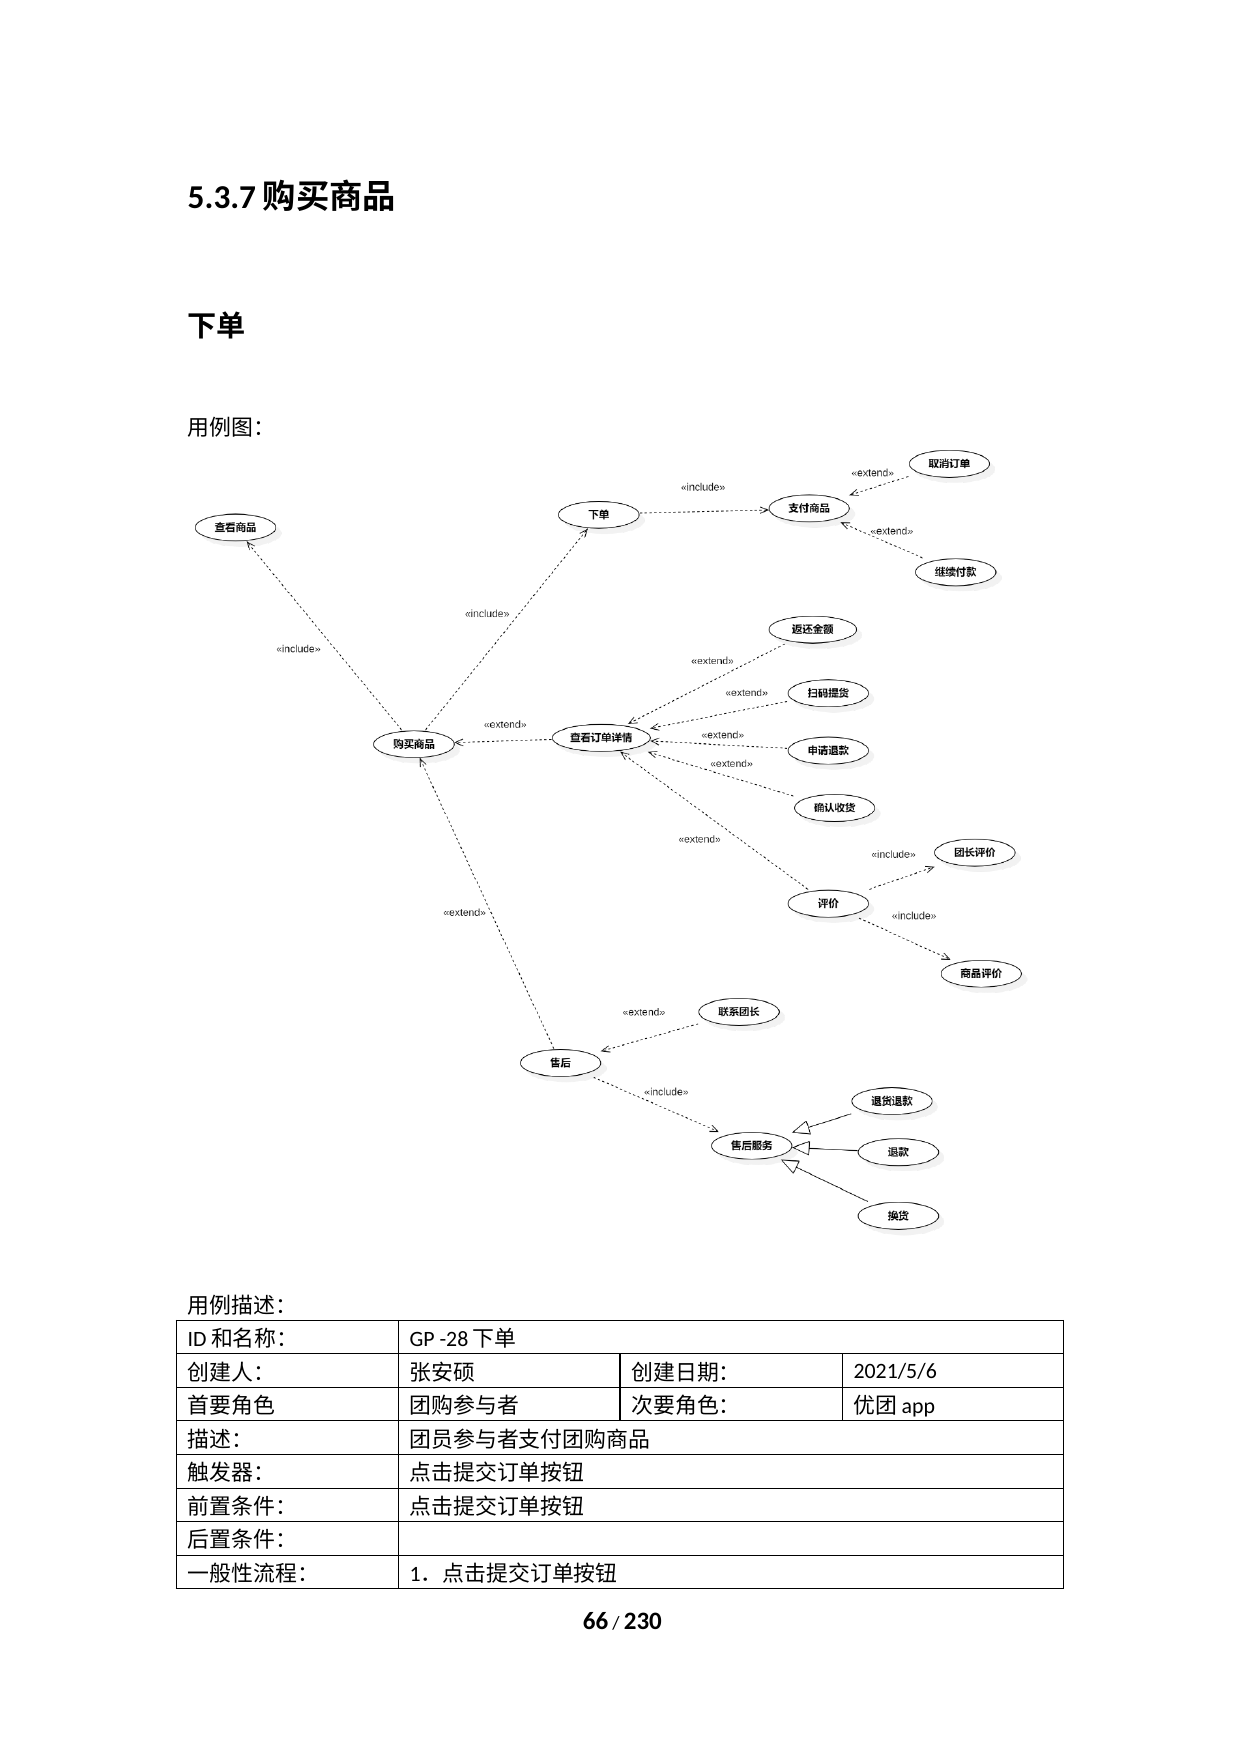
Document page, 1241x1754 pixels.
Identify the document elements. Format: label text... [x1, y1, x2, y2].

table_cell 点击提交订单按钮 [399, 1489, 1063, 1521]
table_cell 张安硕 [399, 1354, 619, 1387]
table_cell 次要角色： [621, 1388, 842, 1420]
table_cell 触发器： [177, 1455, 398, 1487]
text 用例图： [187, 410, 1053, 442]
table_cell 优团app [843, 1388, 1063, 1420]
table_cell 团购参与者 [399, 1388, 619, 1420]
text 用例描述： [187, 1287, 1053, 1320]
table_cell 首要角色 [177, 1388, 398, 1420]
table_cell 后置条件： [177, 1522, 398, 1554]
table_header ID和名称： [177, 1321, 398, 1353]
table_cell 创建日期： [621, 1354, 842, 1387]
table_cell 点击提交订单按钮 [399, 1455, 1063, 1487]
table_cell 团员参与者支付团购商品 [399, 1421, 1063, 1454]
subtitle 下单 [187, 291, 1053, 356]
table_cell 前置条件： [177, 1489, 398, 1521]
picture [187, 442, 1053, 1261]
table_cell [399, 1522, 1063, 1554]
table_cell 描述： [177, 1421, 398, 1454]
table_header GP -28下单 [399, 1321, 1063, 1353]
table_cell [399, 1556, 1063, 1588]
table_cell 2021/5/6 [843, 1354, 1063, 1387]
table_cell 一般性流程： [177, 1556, 398, 1588]
table_cell 创建人： [177, 1354, 398, 1387]
subtitle 5.3.7购买商品 [187, 162, 1053, 227]
